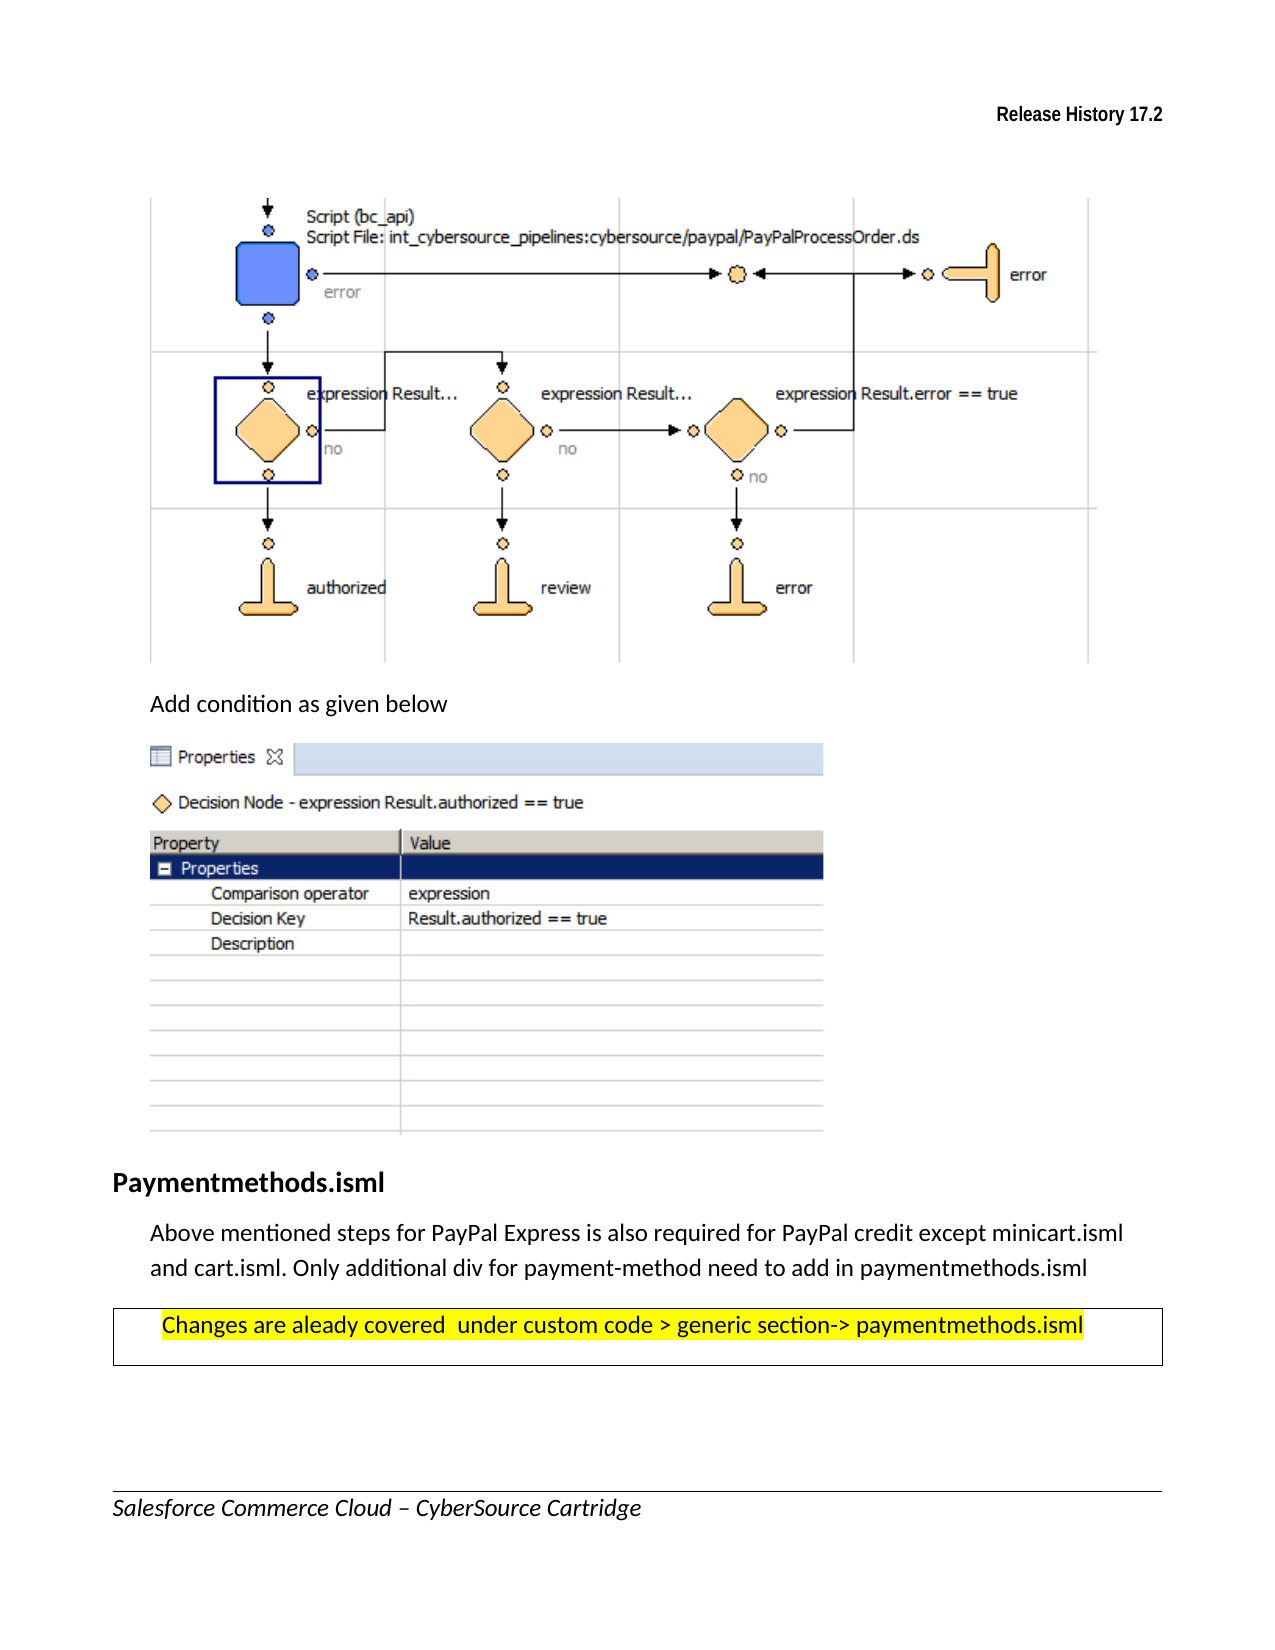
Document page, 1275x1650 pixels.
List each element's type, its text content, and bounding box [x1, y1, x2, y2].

picture [150, 198, 1097, 663]
text Above mentioned steps for PayPal Express is also required for PayPal credit except minicart.isml and cart.isml. Only additional div for payment-method need to add in paymentmethods.isml [150, 1217, 1162, 1283]
table_header Changes are aleady covered under custom code > generic section-> paymentmethods.isml [114, 1309, 1162, 1365]
subtitle Paymentmethods.isml [112, 1164, 1162, 1200]
text Add condition as given below [150, 688, 1162, 719]
picture [150, 743, 824, 1135]
